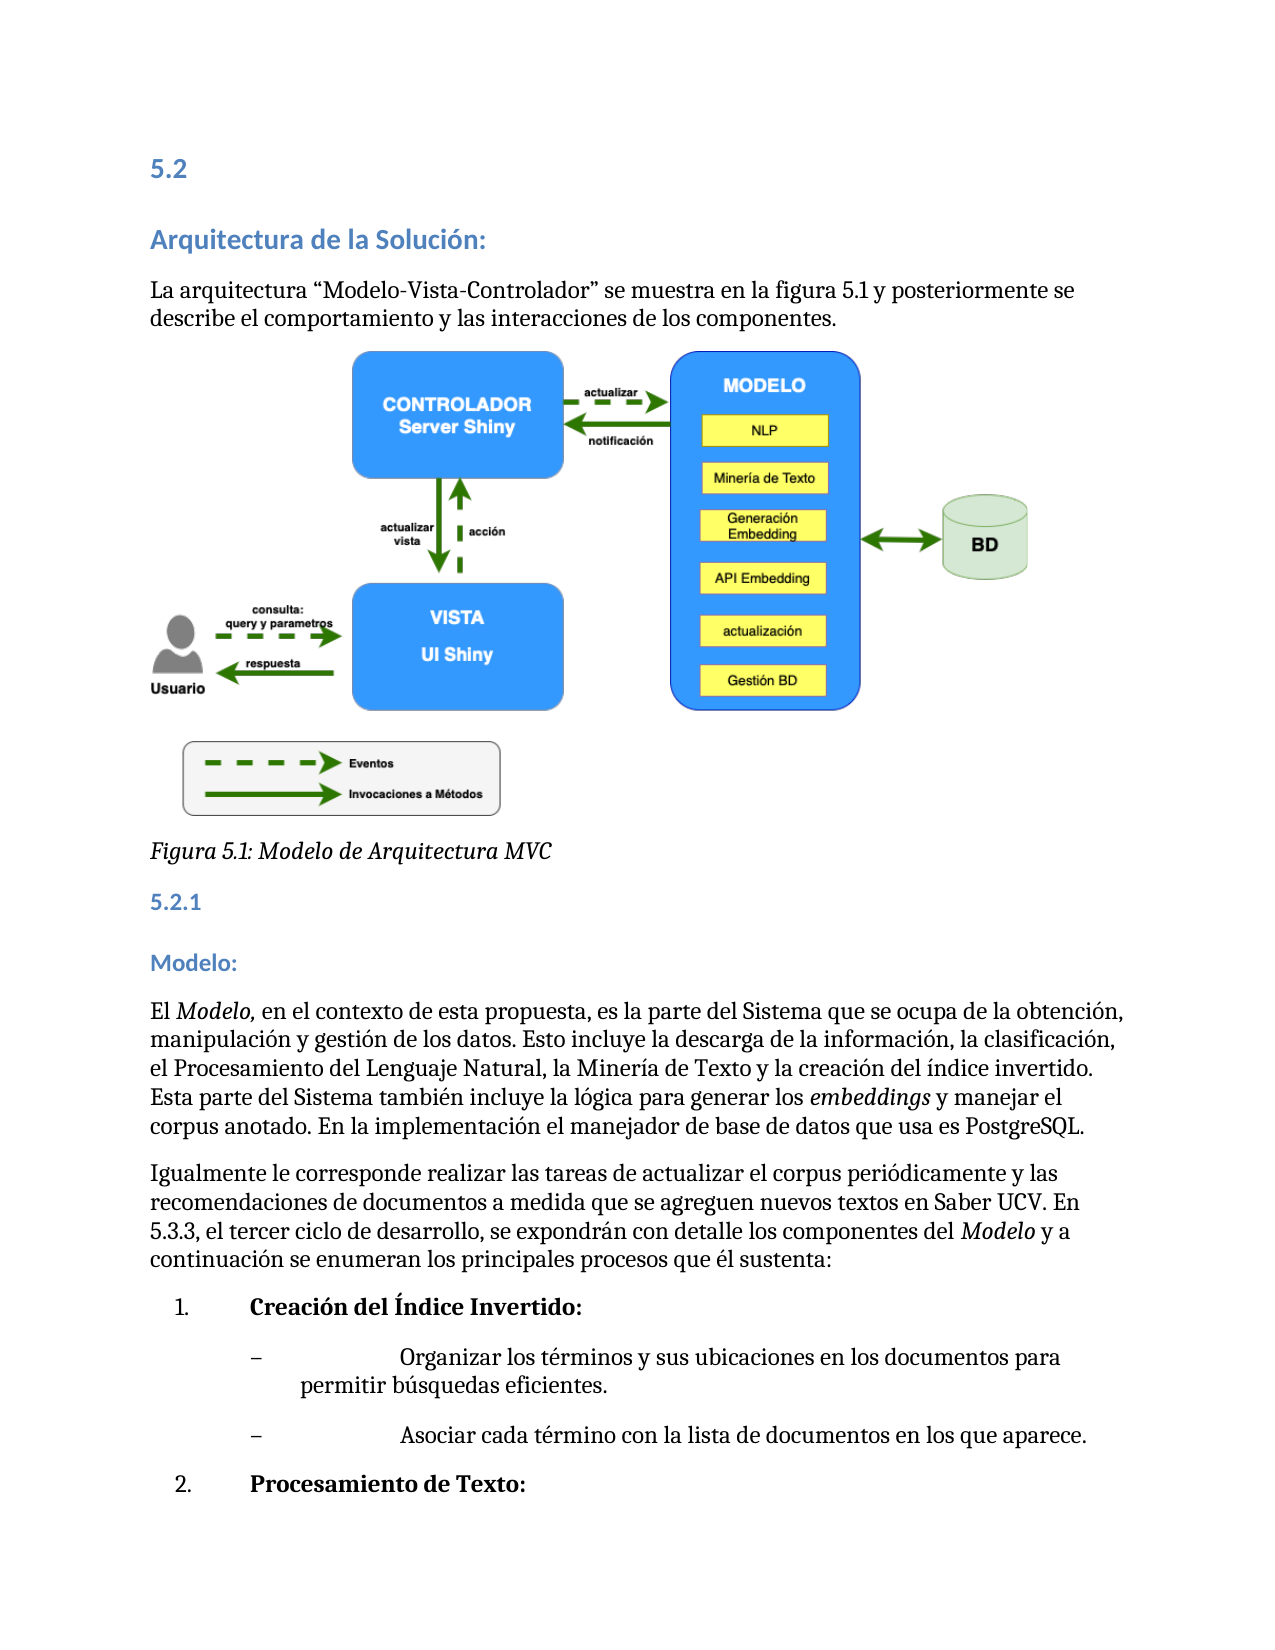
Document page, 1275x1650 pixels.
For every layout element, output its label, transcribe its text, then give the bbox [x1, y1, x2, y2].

list Organizar los términos y sus ubicaciones en los documentos para permitir búsquedas eficientes. [250, 1342, 1125, 1400]
text La arquitectura “Modelo-Vista-Controlador” se muestra en la figura 5.1 y posteriormente se describe el comportamiento y las interacciones de los componentes. [150, 276, 1125, 333]
list Procesamiento de Texto: [175, 1470, 1125, 1499]
text El Modelo, en el contexto de esta propuesta, es la parte del Sistema que se ocupa de la obtención, manipulación y gestión de los datos. Esto incluye la descarga de la información, la clasificación, el Procesamiento del Lenguaje Natural, la Minería de Texto y la creación del índice invertido. Esta parte del Sistema también incluye la lógica para generar los embeddings y manejar el corpus anotado. En la implementación el manejador de base de datos que usa es PostgreSQL. [150, 997, 1125, 1140]
subtitle 5.2 Arquitectura de la Solución: [150, 150, 1125, 257]
subtitle 5.2.1 Modelo: [150, 886, 1125, 978]
picture [150, 351, 1028, 816]
text Figura 5.1: Modelo de Arquitectura MVC [150, 837, 1125, 865]
list Asociar cada término con la lista de documentos en los que aparece. [250, 1421, 1125, 1449]
list Creación del Índice Invertido: [175, 1293, 1125, 1322]
text Igualmente le corresponde realizar las tareas de actualizar el corpus periódicamente y las recomendaciones de documentos a medida que se agreguen nuevos textos en Saber UCV. En 5.3.3, el tercer ciclo de desarrollo, se expondrán con detalle los componentes del Modelo y a continuación se enumeran los principales procesos que él sustenta: [150, 1159, 1125, 1274]
